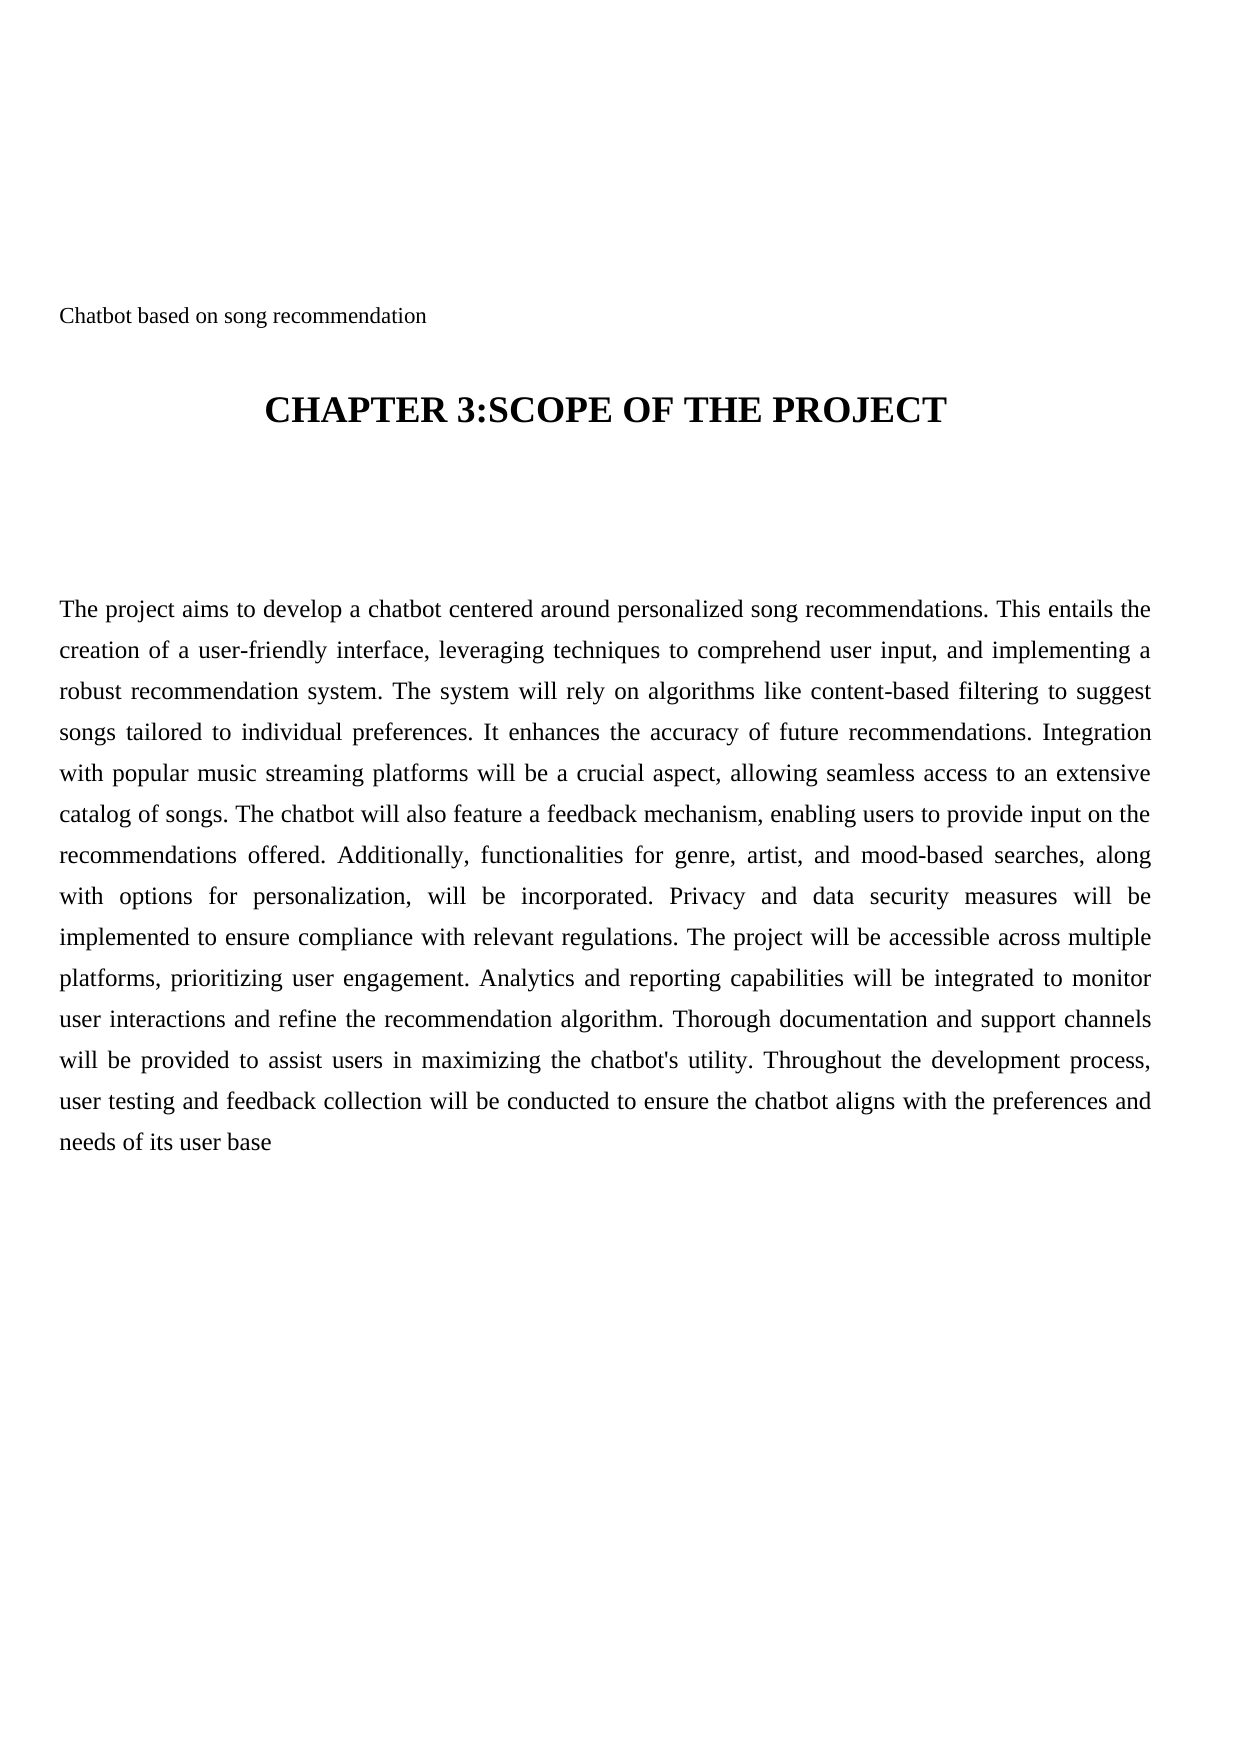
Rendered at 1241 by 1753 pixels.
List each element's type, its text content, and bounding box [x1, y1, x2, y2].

text Chatbot based on song recommendation [59, 302, 1152, 328]
text The project aims to develop a chatbot centered around personalized song recommendations. This entails the creation of a user-friendly interface, leveraging techniques to comprehend user input, and implementing a robust recommendation system. The system will rely on algorithms like content-based filtering to suggest songs tailored to individual preferences. It enhances the accuracy of future recommendations. Integration with popular music streaming platforms will be a crucial aspect, allowing seamless access to an extensive catalog of songs. The chatbot will also feature a feedback mechanism, enabling users to provide input on the recommendations offered. Additionally, functionalities for genre, artist, and mood-based searches, along with options for personalization, will be incorporated. Privacy and data security measures will be implemented to ensure compliance with relevant regulations. The project will be accessible across multiple platforms, prioritizing user engagement. Analytics and reporting capabilities will be integrated to monitor user interactions and refine the recommendation algorithm. Thorough documentation and support channels will be provided to assist users in maximizing the chatbot's utility. Throughout the development process, user testing and feedback collection will be conducted to ensure the chatbot aligns with the preferences and needs of its user base [59, 594, 1152, 1156]
text CHAPTER 3:SCOPE OF THE PROJECT [59, 387, 1152, 430]
